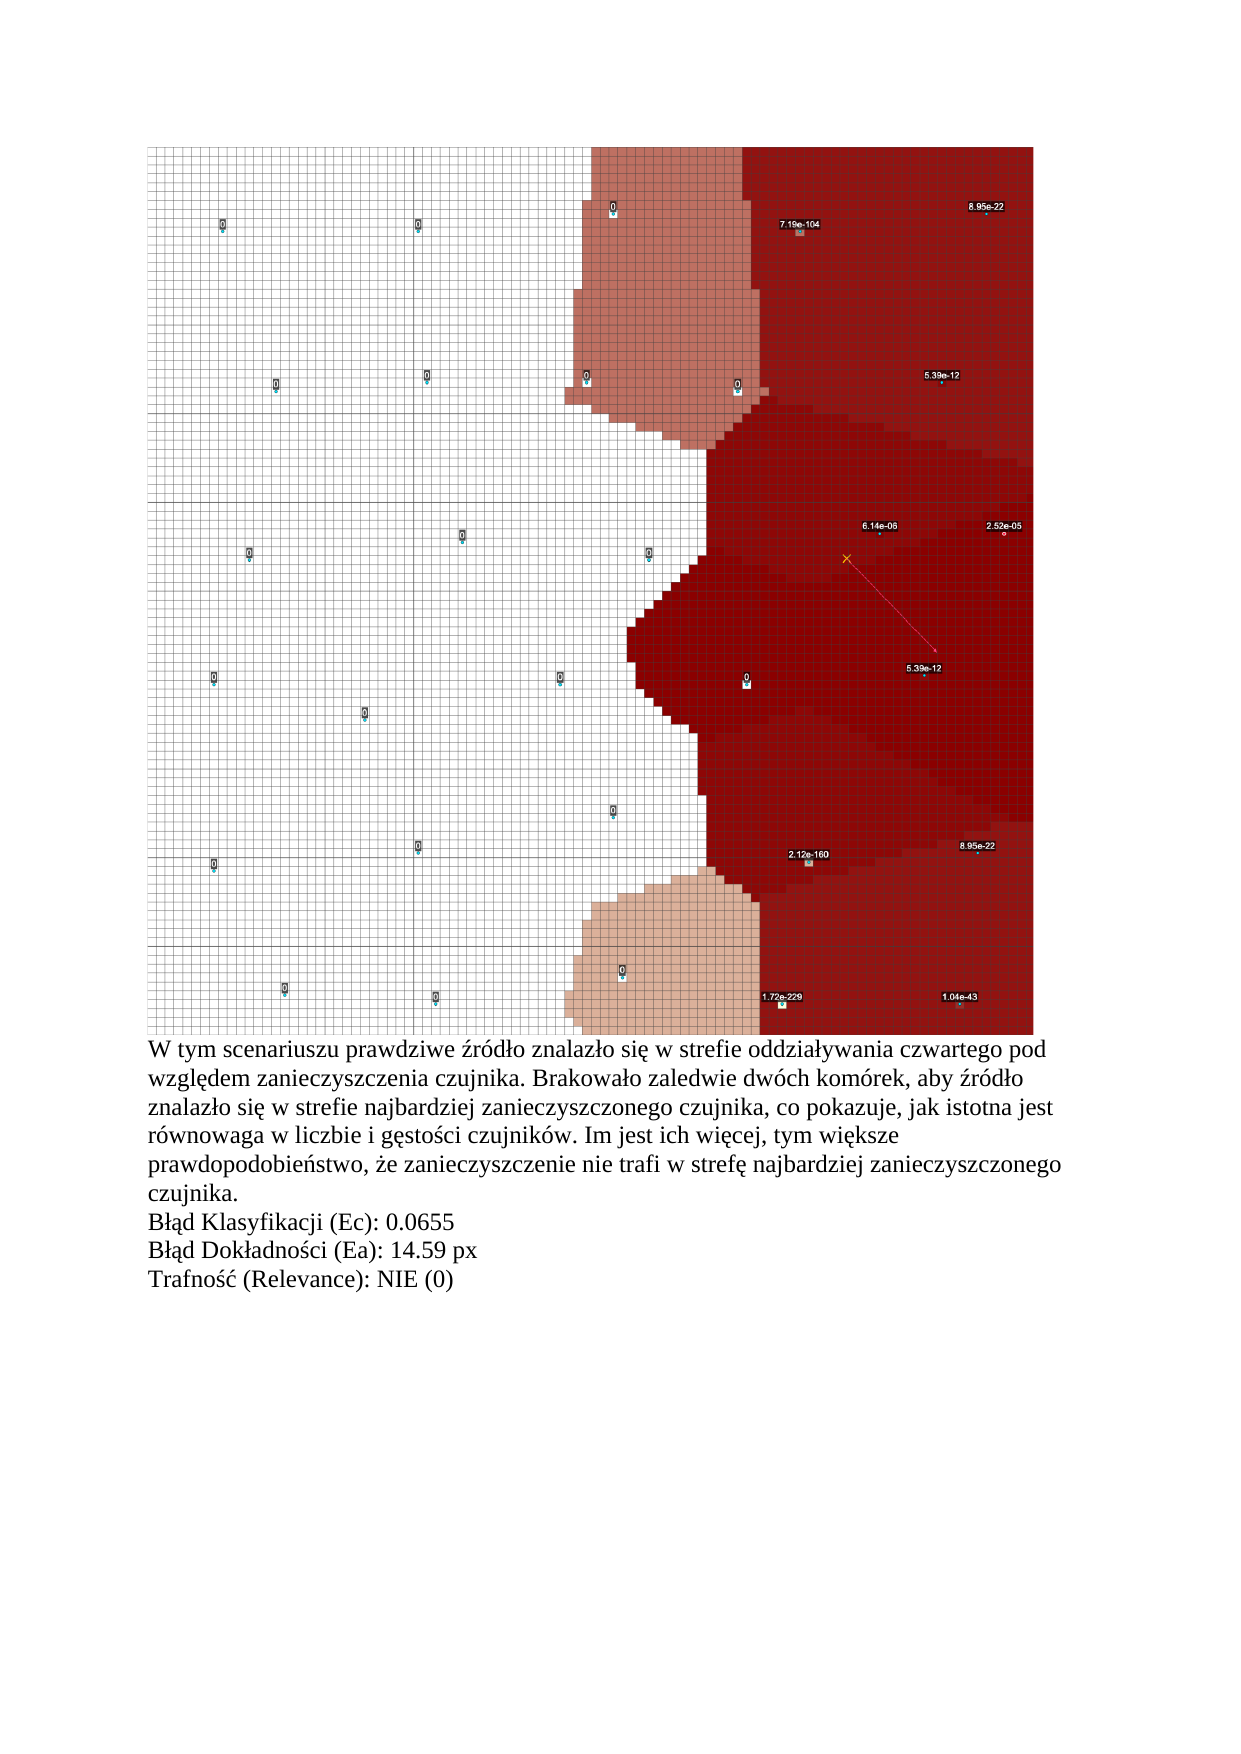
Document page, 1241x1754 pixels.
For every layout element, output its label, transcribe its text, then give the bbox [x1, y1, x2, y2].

text Trafność (Relevance): NIE (0) [148, 1264, 1093, 1293]
text Błąd Dokładności (Ea): 14.59 px [148, 1236, 1093, 1264]
text W tym scenariuszu prawdziwe źródło znalazło się w strefie oddziaływania czwartego pod względem zanieczyszczenia czujnika. Brakowało zaledwie dwóch komórek, aby źródło znalazło się w strefie najbardziej zanieczyszczonego czujnika, co pokazuje, jak istotna jest równowaga w liczbie i gęstości czujników. Im jest ich więcej, tym większe prawdopodobieństwo, że zanieczyszczenie nie trafi w strefę najbardziej zanieczyszczonego czujnika. [148, 1034, 1093, 1207]
picture [147, 147, 1034, 1035]
text Błąd Klasyfikacji (Ec): 0.0655 [148, 1207, 1093, 1236]
